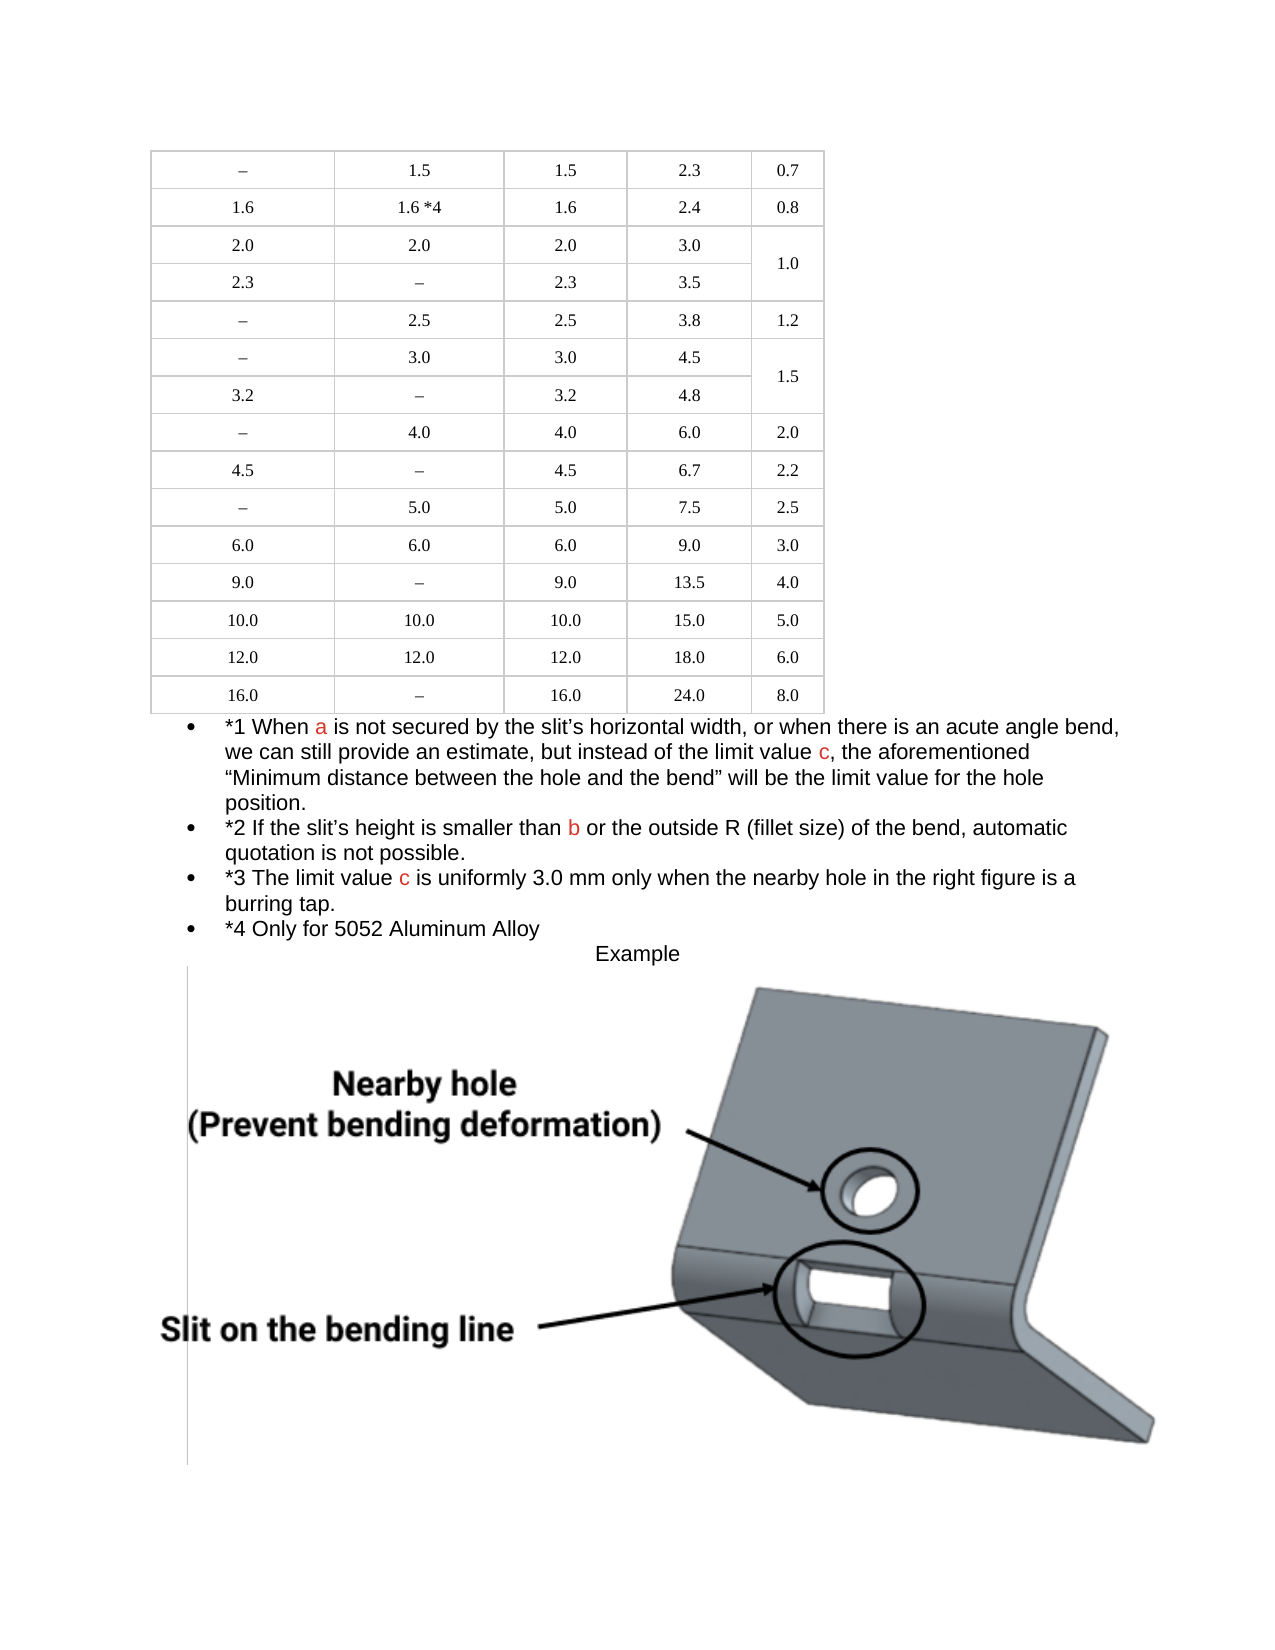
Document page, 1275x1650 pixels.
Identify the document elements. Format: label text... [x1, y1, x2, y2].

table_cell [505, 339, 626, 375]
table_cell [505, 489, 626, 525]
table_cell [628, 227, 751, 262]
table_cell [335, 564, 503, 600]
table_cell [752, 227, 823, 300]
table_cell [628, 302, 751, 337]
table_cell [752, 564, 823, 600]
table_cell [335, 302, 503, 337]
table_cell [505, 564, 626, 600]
list *1 When a is not secured by the slit’s horizontal width, or when there is an acute angle bend, we can still provide an estimate, but instead of the limit value c, the aforementioned “Minimum distance between the hole and the bend” will be the limit value for the hole position. [187, 714, 1125, 815]
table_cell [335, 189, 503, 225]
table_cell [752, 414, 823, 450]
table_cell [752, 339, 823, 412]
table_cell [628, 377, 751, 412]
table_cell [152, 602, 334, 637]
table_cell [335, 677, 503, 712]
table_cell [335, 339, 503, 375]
picture [150, 966, 1186, 1465]
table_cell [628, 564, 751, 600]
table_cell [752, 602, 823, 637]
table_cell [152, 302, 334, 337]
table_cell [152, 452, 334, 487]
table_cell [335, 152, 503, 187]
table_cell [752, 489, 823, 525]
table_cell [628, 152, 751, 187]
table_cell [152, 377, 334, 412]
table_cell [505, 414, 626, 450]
text Example [150, 941, 1125, 966]
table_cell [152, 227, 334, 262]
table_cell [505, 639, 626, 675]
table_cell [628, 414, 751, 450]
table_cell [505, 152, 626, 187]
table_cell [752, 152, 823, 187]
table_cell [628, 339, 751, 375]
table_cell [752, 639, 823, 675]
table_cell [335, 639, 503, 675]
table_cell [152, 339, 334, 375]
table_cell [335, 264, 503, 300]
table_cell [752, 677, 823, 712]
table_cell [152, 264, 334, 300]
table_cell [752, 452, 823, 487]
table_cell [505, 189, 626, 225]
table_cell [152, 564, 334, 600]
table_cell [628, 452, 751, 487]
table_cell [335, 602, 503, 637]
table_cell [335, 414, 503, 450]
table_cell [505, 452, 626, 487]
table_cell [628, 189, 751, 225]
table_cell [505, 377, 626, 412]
list *2 If the slit’s height is smaller than b or the outside R (fillet size) of the bend, automatic quotation is not possible. [187, 815, 1125, 865]
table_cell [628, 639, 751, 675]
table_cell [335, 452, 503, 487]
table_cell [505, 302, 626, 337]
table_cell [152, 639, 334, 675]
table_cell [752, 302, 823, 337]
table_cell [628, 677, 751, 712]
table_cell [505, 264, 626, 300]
list *4 Only for 5052 Aluminum Alloy [187, 916, 1125, 941]
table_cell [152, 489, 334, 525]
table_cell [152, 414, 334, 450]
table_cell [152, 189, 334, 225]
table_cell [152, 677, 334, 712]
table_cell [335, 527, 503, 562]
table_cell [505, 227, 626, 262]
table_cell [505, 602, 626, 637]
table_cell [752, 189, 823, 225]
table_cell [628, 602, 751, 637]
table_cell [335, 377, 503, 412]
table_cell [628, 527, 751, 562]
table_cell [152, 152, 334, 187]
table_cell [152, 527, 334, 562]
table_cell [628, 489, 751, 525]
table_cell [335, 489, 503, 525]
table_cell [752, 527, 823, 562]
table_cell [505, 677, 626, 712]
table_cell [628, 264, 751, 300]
list *3 The limit value c is uniformly 3.0 mm only when the nearby hole in the right figure is a burring tap. [187, 865, 1125, 916]
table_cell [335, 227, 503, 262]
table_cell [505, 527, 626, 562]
